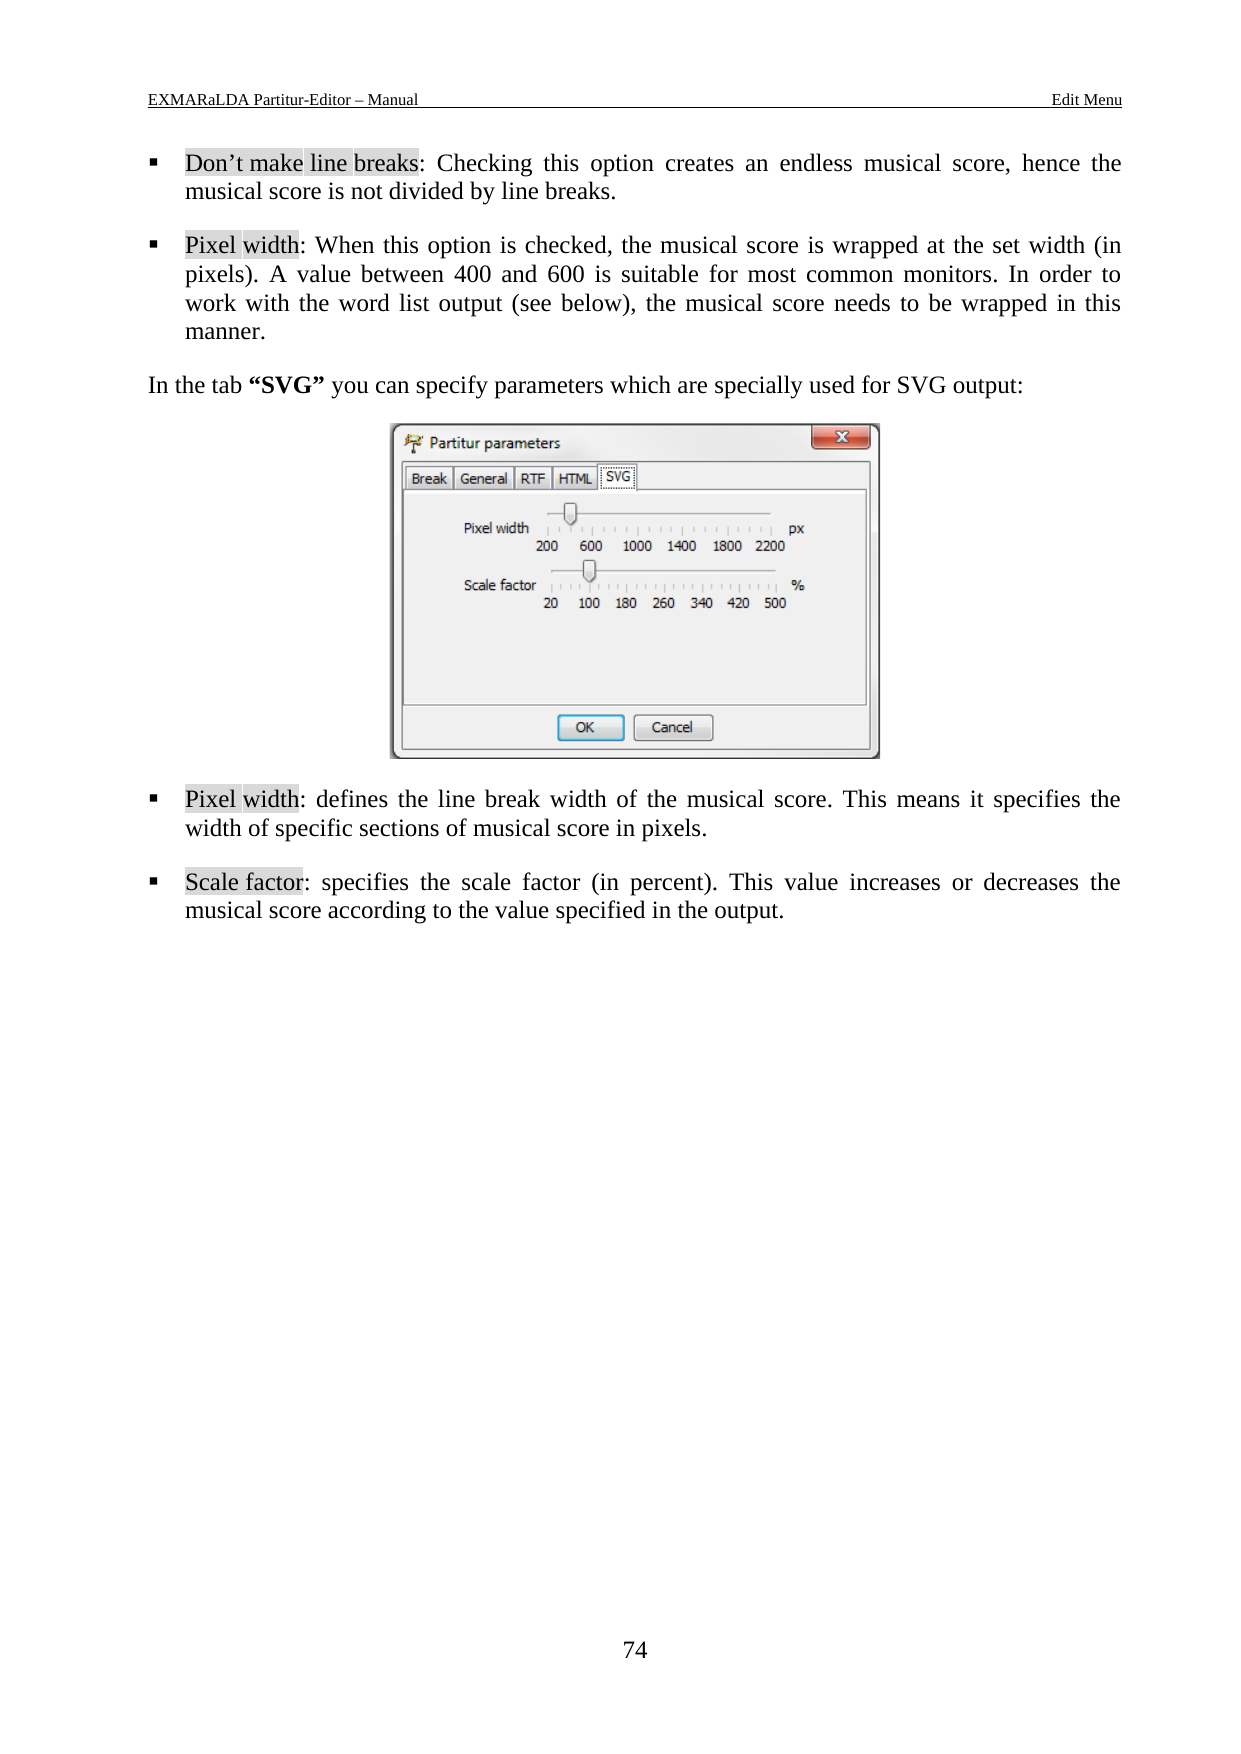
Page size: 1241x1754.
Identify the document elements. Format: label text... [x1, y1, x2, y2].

text In the tab “SVG” you can specify parameters which are specially used for SVG output: [148, 370, 1122, 399]
text Pixel width: When this option is checked, the musical score is wrapped at the set width (in pixels). A value between 400 and 600 is suitable for most common monitors. In order to work with the word list output (see below), the musical score needs to be wrapped in this manner. [148, 230, 1122, 345]
text Scale factor: specifies the scale factor (in percent). This value increases or decreases the musical score according to the value specified in the output. [148, 867, 1122, 924]
picture [389, 423, 881, 759]
text Don’t make line breaks: Checking this option creates an endless musical score, hence the musical score is not divided by line breaks. [148, 148, 1122, 205]
text Pixel width: defines the line break width of the musical score. This means it specifies the width of specific sections of musical score in pixels. [148, 784, 1122, 842]
